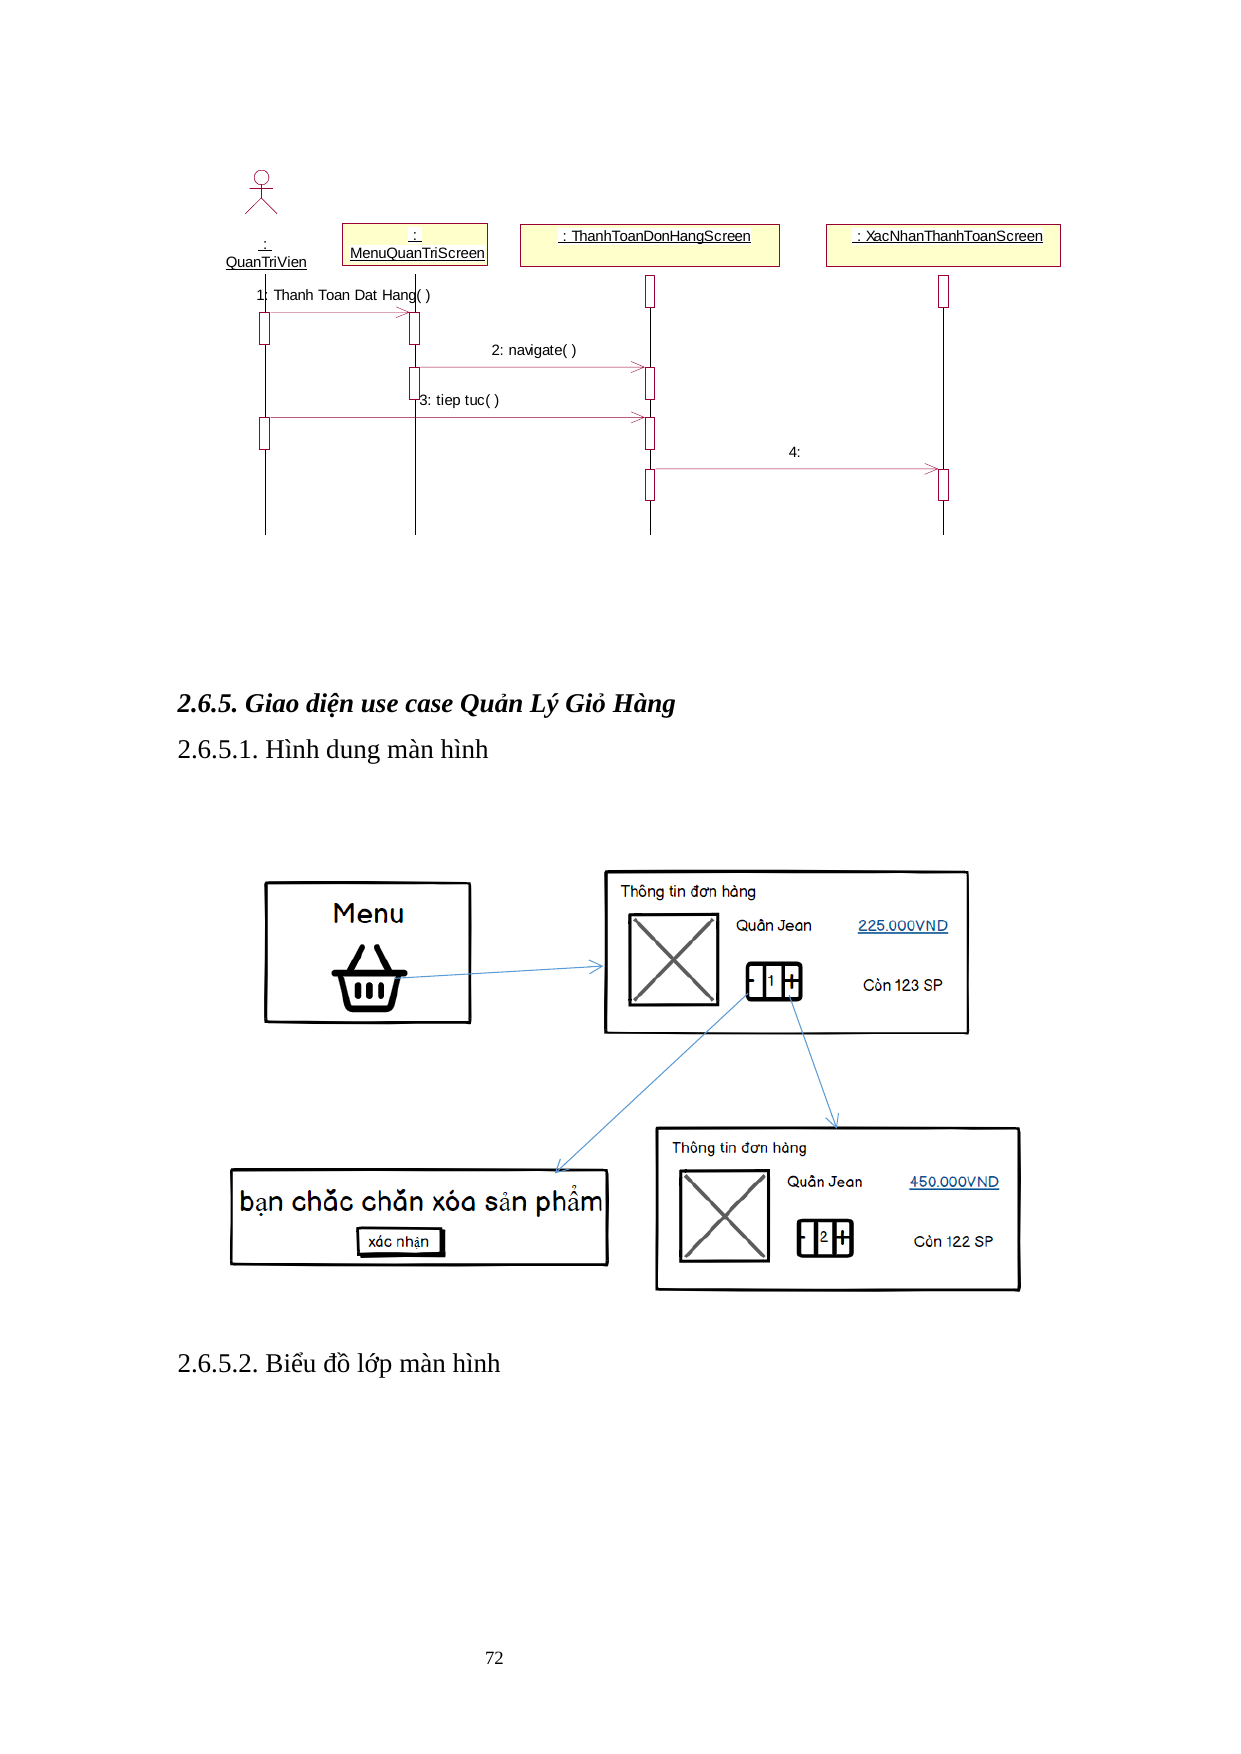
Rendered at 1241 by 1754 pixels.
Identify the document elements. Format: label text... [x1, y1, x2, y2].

list 2.6.5.2. Biểu đồ lớp màn hình [177, 1347, 1093, 1378]
list 2.6.5.1. Hình dung màn hình [177, 733, 1093, 765]
picture [177, 829, 1042, 1331]
list 2.6.5. Giao diện use case Quản Lý Giỏ Hàng [177, 687, 1093, 718]
